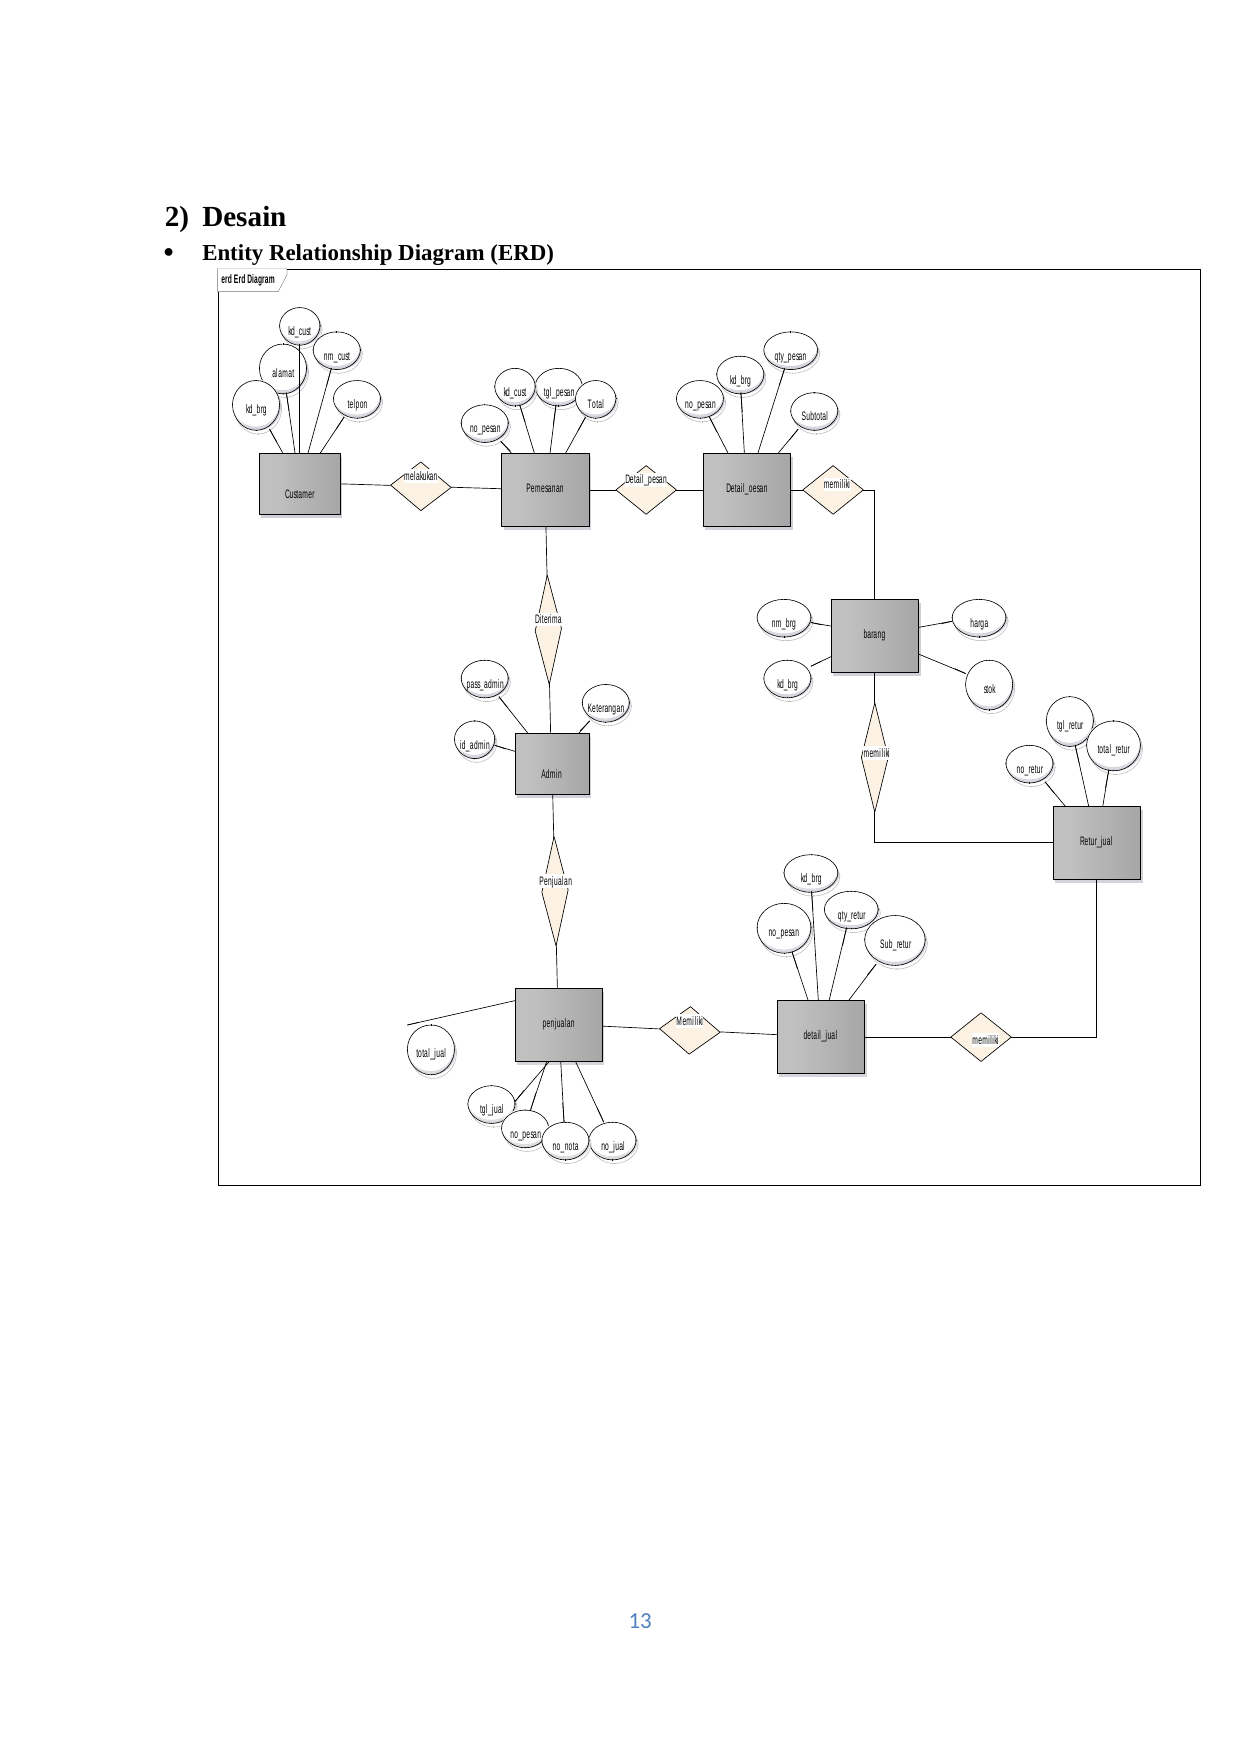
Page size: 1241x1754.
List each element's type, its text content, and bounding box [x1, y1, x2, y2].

subtitle Entity Relationship Diagram (ERD) [164, 239, 831, 265]
subtitle Desain [164, 199, 831, 232]
